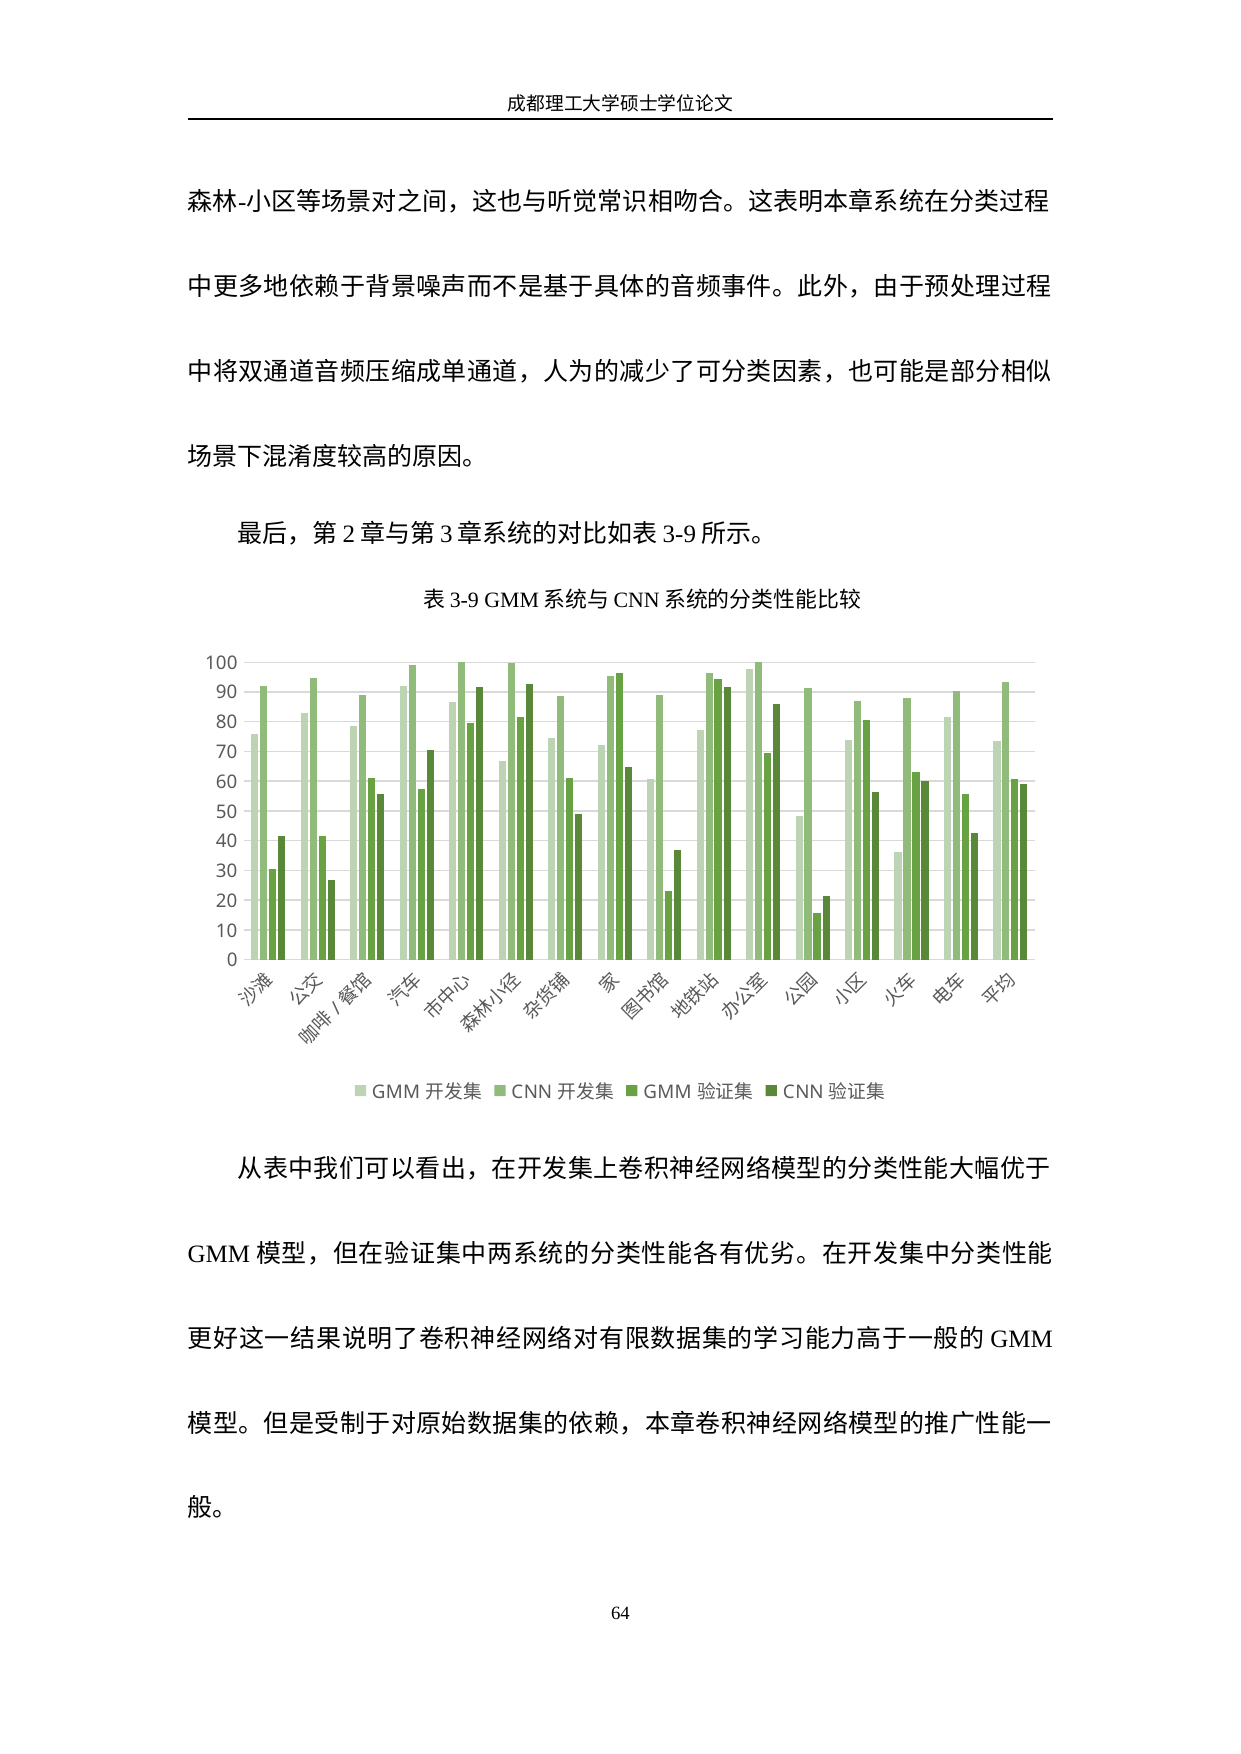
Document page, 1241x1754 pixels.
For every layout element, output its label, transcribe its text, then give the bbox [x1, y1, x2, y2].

text 最后，第2章与第3章系统的对比如表3-9所示。 [187, 497, 1053, 565]
text 从表中我们可以看出，在开发集上卷积神经网络模型的分类性能大幅优于GMM模型，但在验证集中两系统的分类性能各有优劣。在开发集中分类性能更好这一结果说明了卷积神经网络对有限数据集的学习能力高于一般的GMM模型。但是受制于对原始数据集的依赖，本章卷积神经网络模型的推广性能一般。 [187, 1132, 1053, 1540]
subtitle 表3-9 GMM系统与CNN系统的分类性能比较 [187, 581, 1053, 614]
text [187, 166, 1053, 488]
